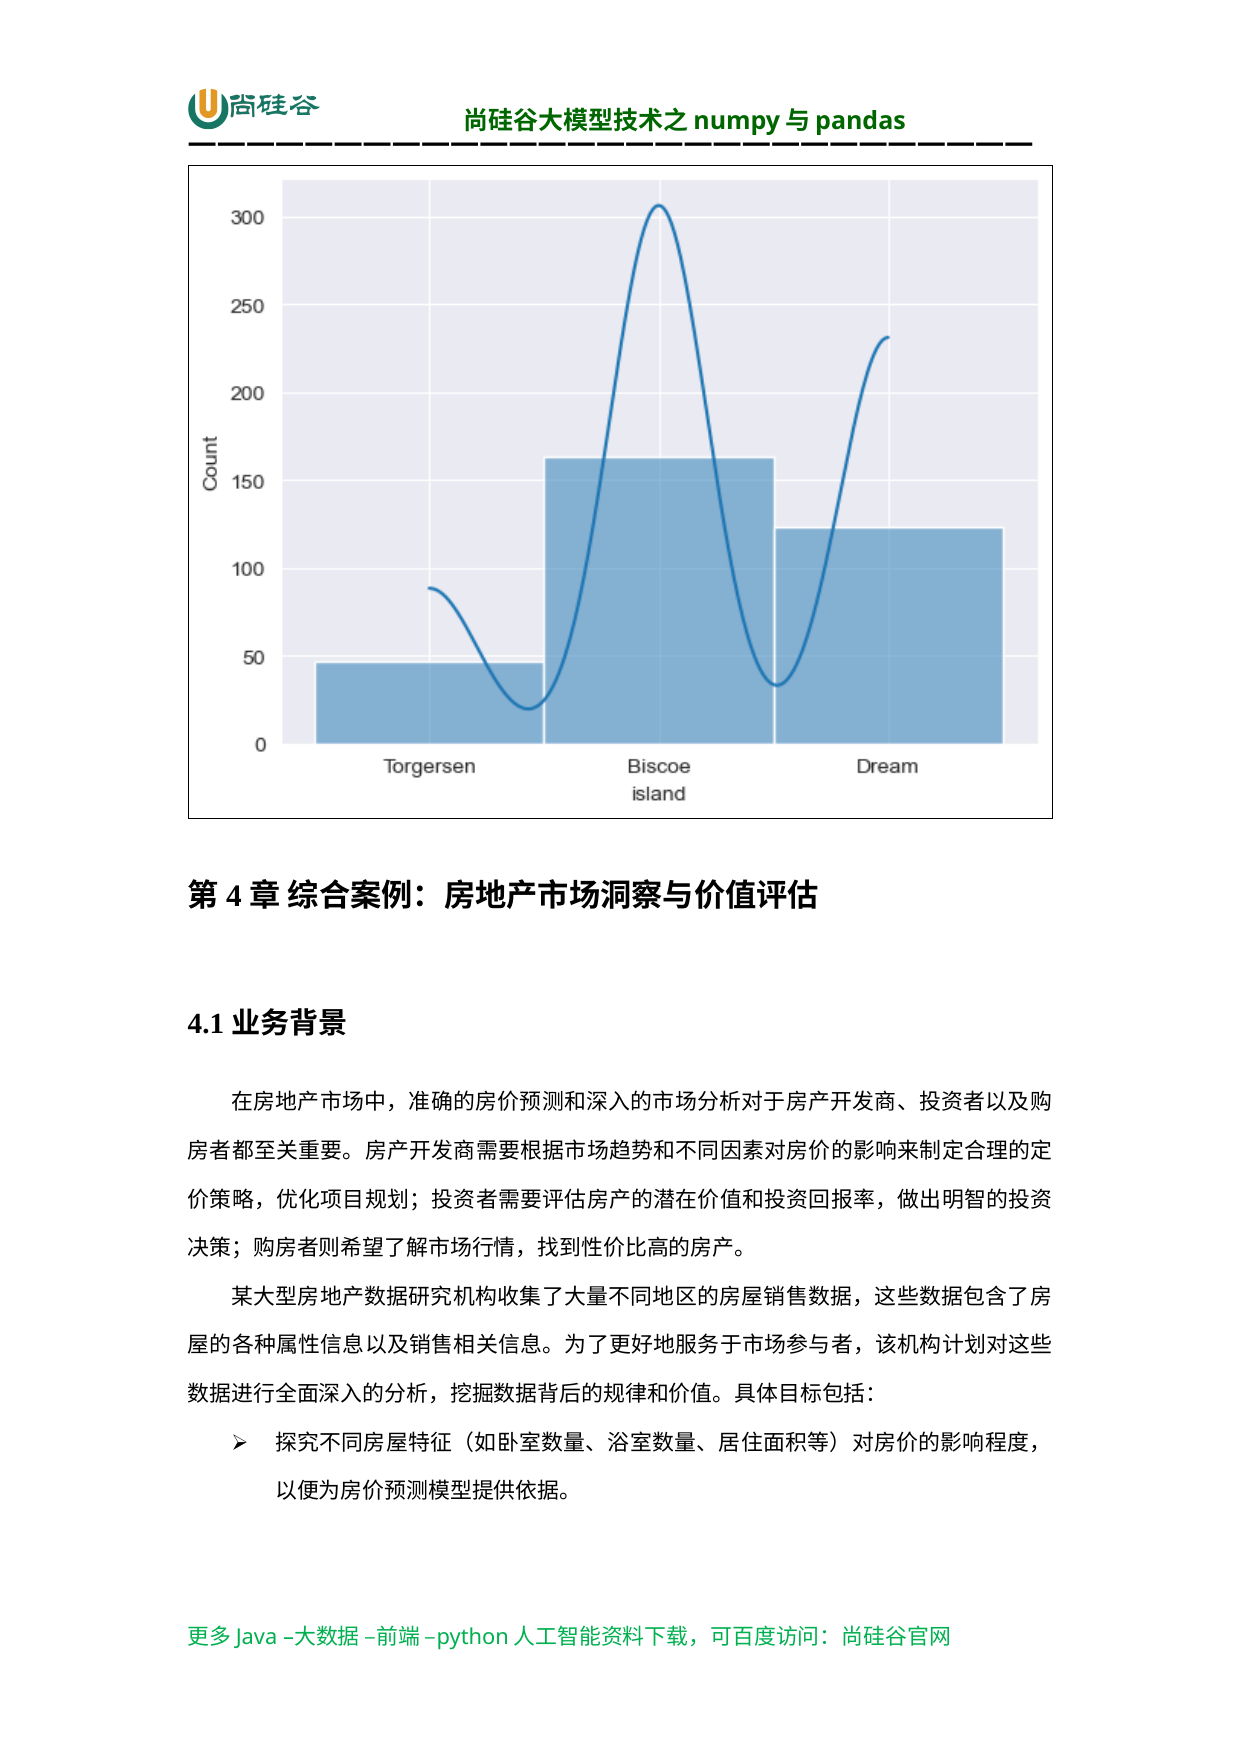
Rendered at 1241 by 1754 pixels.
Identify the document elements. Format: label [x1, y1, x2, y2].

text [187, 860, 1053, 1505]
picture [187, 88, 321, 130]
picture [189, 166, 1052, 818]
